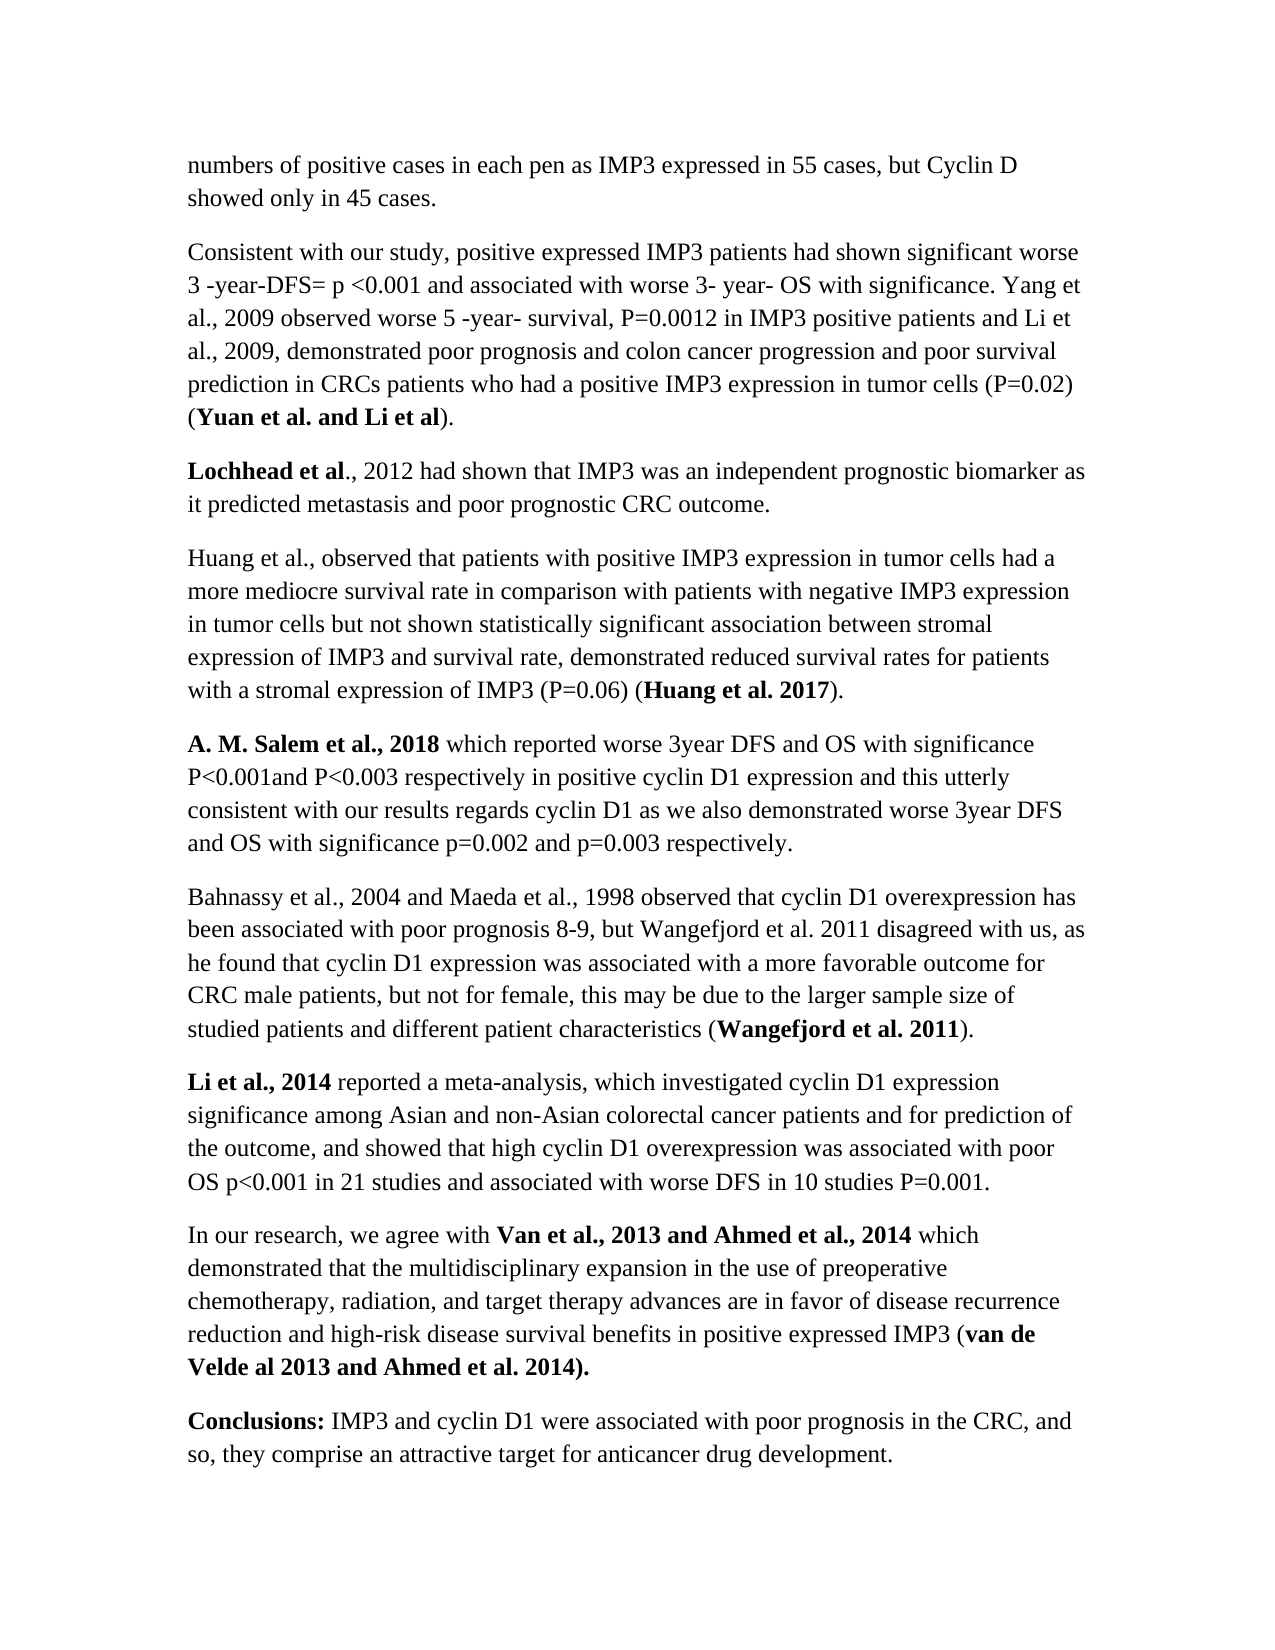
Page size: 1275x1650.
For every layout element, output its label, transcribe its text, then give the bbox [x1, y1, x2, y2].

text Huang et al., observed that patients with positive IMP3 expression in tumor cells had a more mediocre survival rate in comparison with patients with negative IMP3 expression in tumor cells but not shown statistically significant association between stromal expression of IMP3 and survival rate, demonstrated reduced survival rates for patients with a stromal expression of IMP3 (P=0.06) (Huang et al. 2017). [187, 543, 1087, 703]
text Conclusions: IMP3 and cyclin D1 were associated with poor prognosis in the CRC, and so, they comprise an attractive target for anticancer drug development. [187, 1406, 1087, 1468]
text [187, 150, 1087, 212]
text Bahnassy et al., 2004 and Maeda et al., 1998 observed that cyclin D1 overexpression has been associated with poor prognosis 8-9, but Wangefjord et al. 2011 disagreed with us, as he found that cyclin D1 expression was associated with a more favorable outcome for CRC male patients, but not for female, this may be due to the larger sample size of studied patients and different patient characteristics (Wangefjord et al. 2011). [187, 882, 1087, 1042]
text In our research, we agree with Van et al., 2013 and Ahmed et al., 2014 which demonstrated that the multidisciplinary expansion in the use of preoperative chemotherapy, radiation, and target therapy advances are in favor of disease recurrence reduction and high-risk disease survival benefits in positive expressed IMP3 (van de Velde al 2013 and Ahmed et al. 2014). [187, 1220, 1087, 1381]
text Li et al., 2014 reported a meta-analysis, which investigated cyclin D1 expression significance among Asian and non-Asian colorectal cancer patients and for prediction of the outcome, and showed that high cyclin D1 overexpression was associated with poor OS p<0.001 in 21 studies and associated with worse DFS in 10 studies P=0.001. [187, 1067, 1087, 1195]
text A. M. Salem et al., 2018 which reported worse 3year DFS and OS with significance P<0.001and P<0.003 respectively in positive cyclin D1 expression and this utterly consistent with our results regards cyclin D1 as we also demonstrated worse 3year DFS and OS with significance p=0.002 and p=0.003 respectively. [187, 729, 1087, 856]
text Lochhead et al., 2012 had shown that IMP3 was an independent prognostic biomarker as it predicted metastasis and poor prognostic CRC outcome. [187, 456, 1087, 518]
text Consistent with our study, positive expressed IMP3 patients had shown significant worse 3 -year-DFS= p <0.001 and associated with worse 3- year- OS with significance. Yang et al., 2009 observed worse 5 -year- survival, P=0.0012 in IMP3 positive patients and Li et al., 2009, demonstrated poor prognosis and colon cancer progression and poor survival prediction in CRCs patients who had a positive IMP3 expression in tumor cells (P=0.02) (Yuan et al. and Li et al). [187, 237, 1087, 431]
